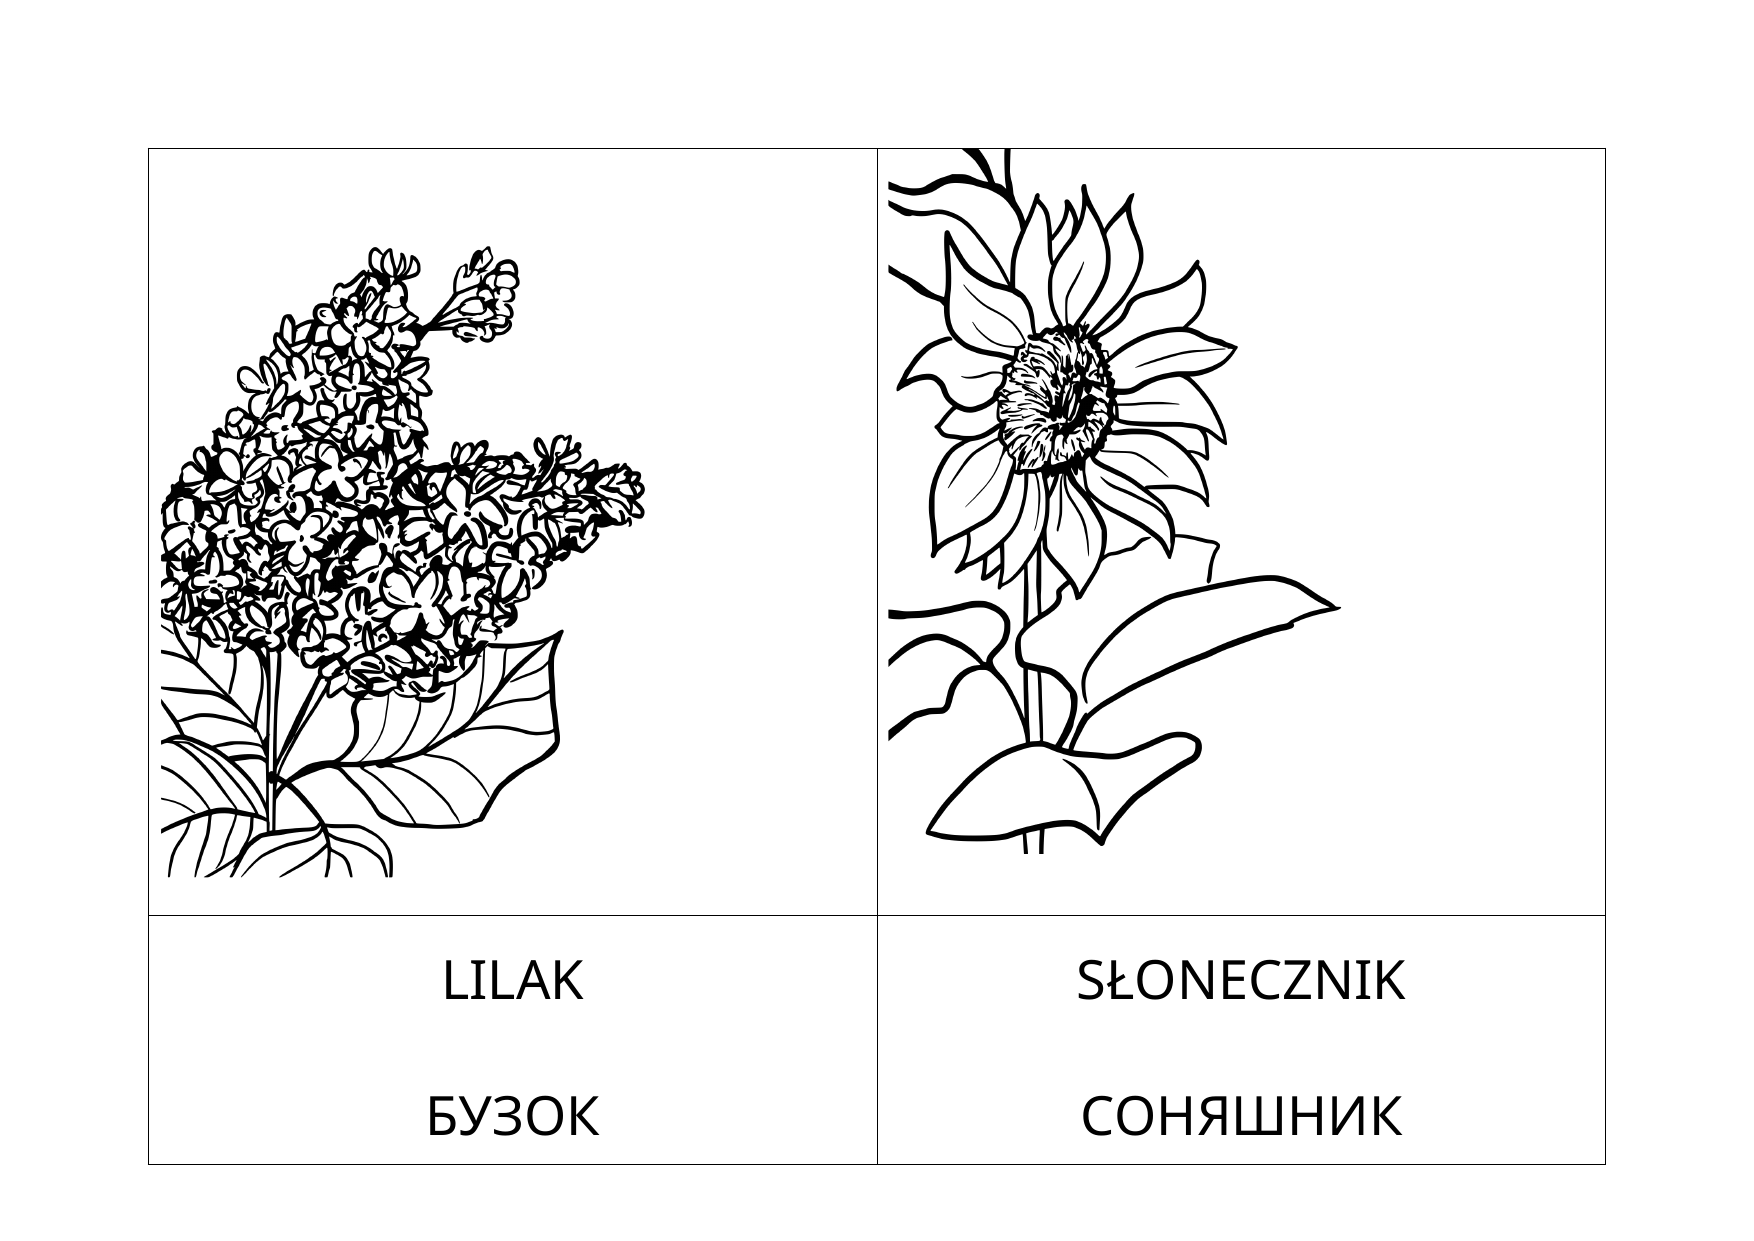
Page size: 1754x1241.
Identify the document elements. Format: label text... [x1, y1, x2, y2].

table_cell [149, 149, 877, 915]
picture [888, 148, 1575, 854]
table_cell LILAK БУЗОК [149, 916, 877, 1164]
table_cell SŁONECZNIK СОНЯШНИК [878, 916, 1605, 1164]
picture [159, 148, 862, 878]
table_cell [878, 149, 1605, 915]
